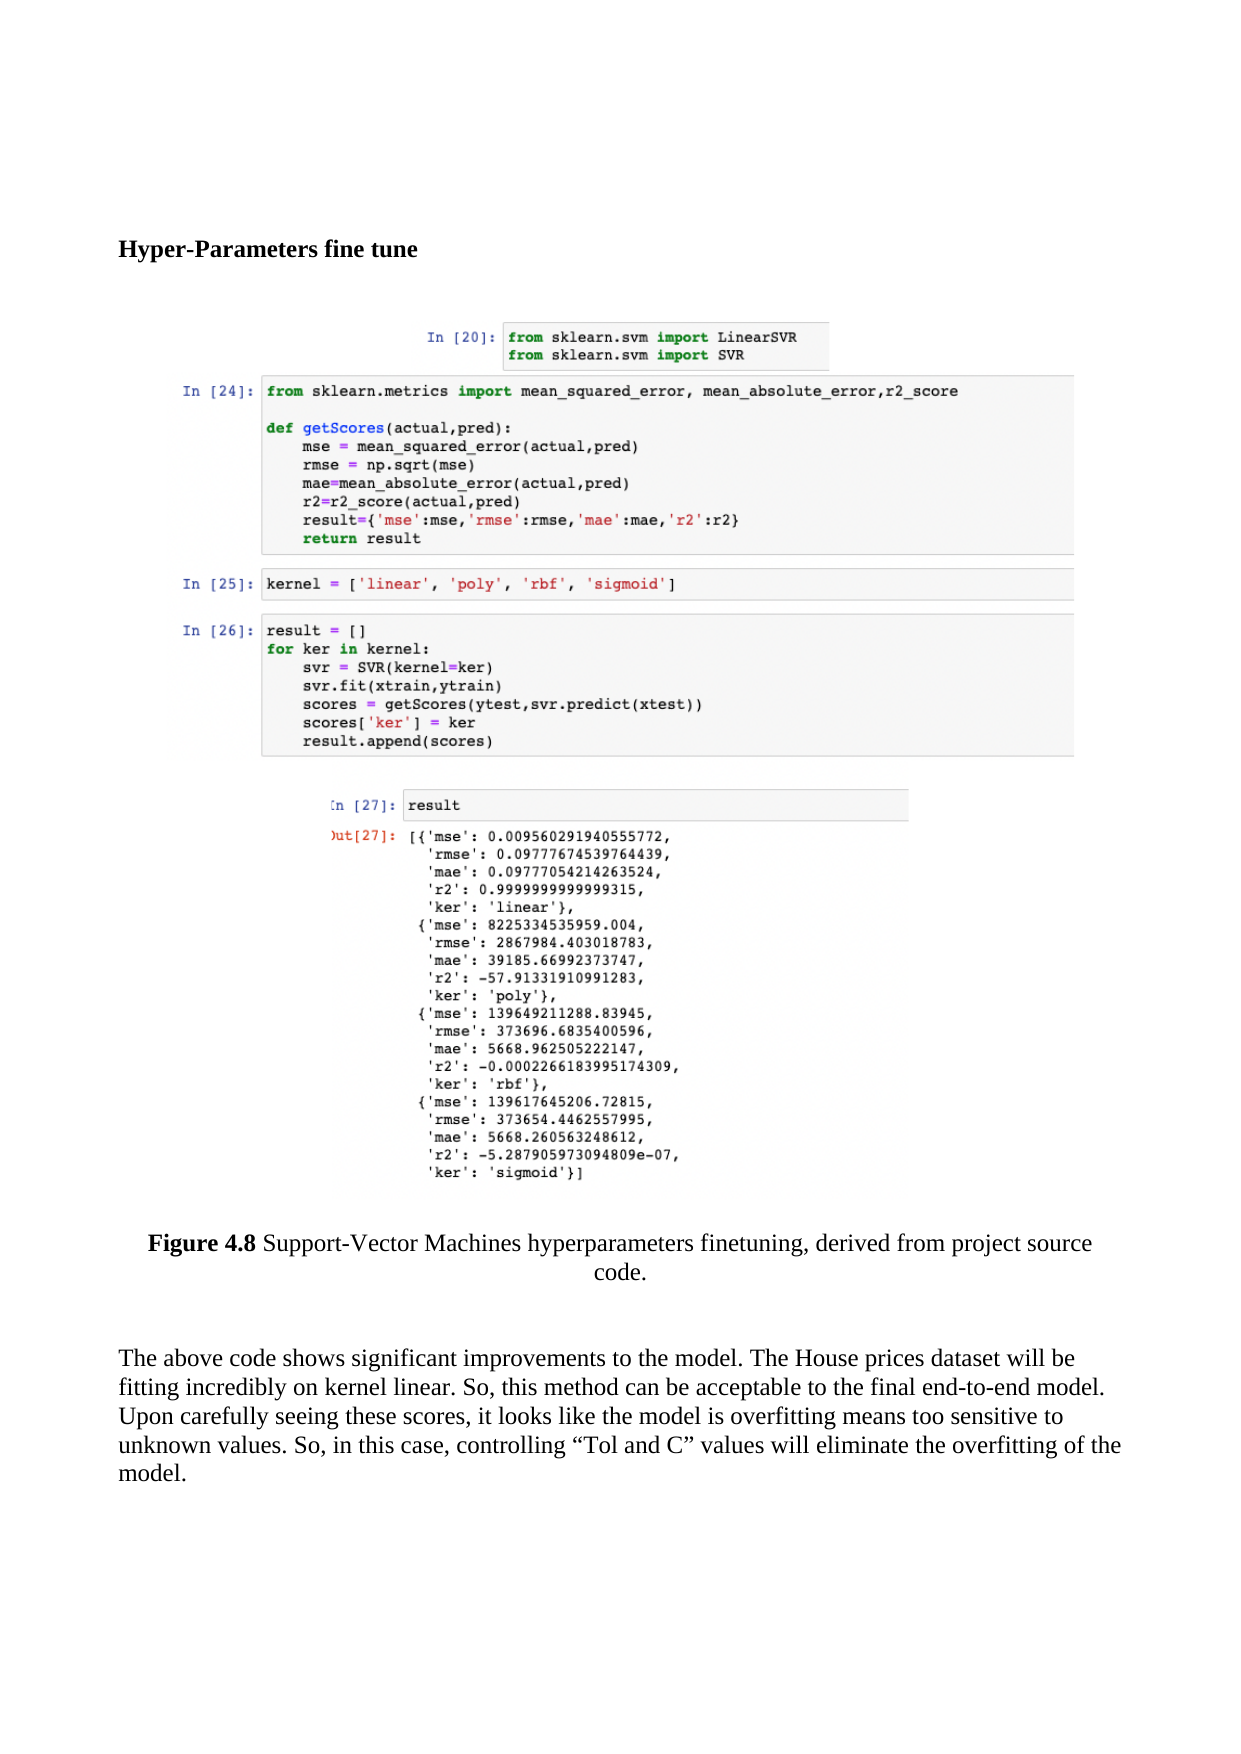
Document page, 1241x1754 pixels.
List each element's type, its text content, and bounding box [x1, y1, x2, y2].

text The above code shows significant improvements to the model. The House prices dataset will be fitting incredibly on kernel linear. So, this method can be acceptable to the final end-to-end model. Upon carefully seeing these scores, it looks like the model is overfitting means too sensitive to unknown values. So, in this case, controlling “Tol and C” values will eliminate the overfitting of the model. [118, 1343, 1122, 1487]
text Figure 4.8 Support-Vector Machines hyperparameters finetuning, derived from project source code. [118, 1228, 1122, 1286]
text Hyper-Parameters fine tune [118, 234, 1122, 263]
picture [166, 320, 1075, 1200]
